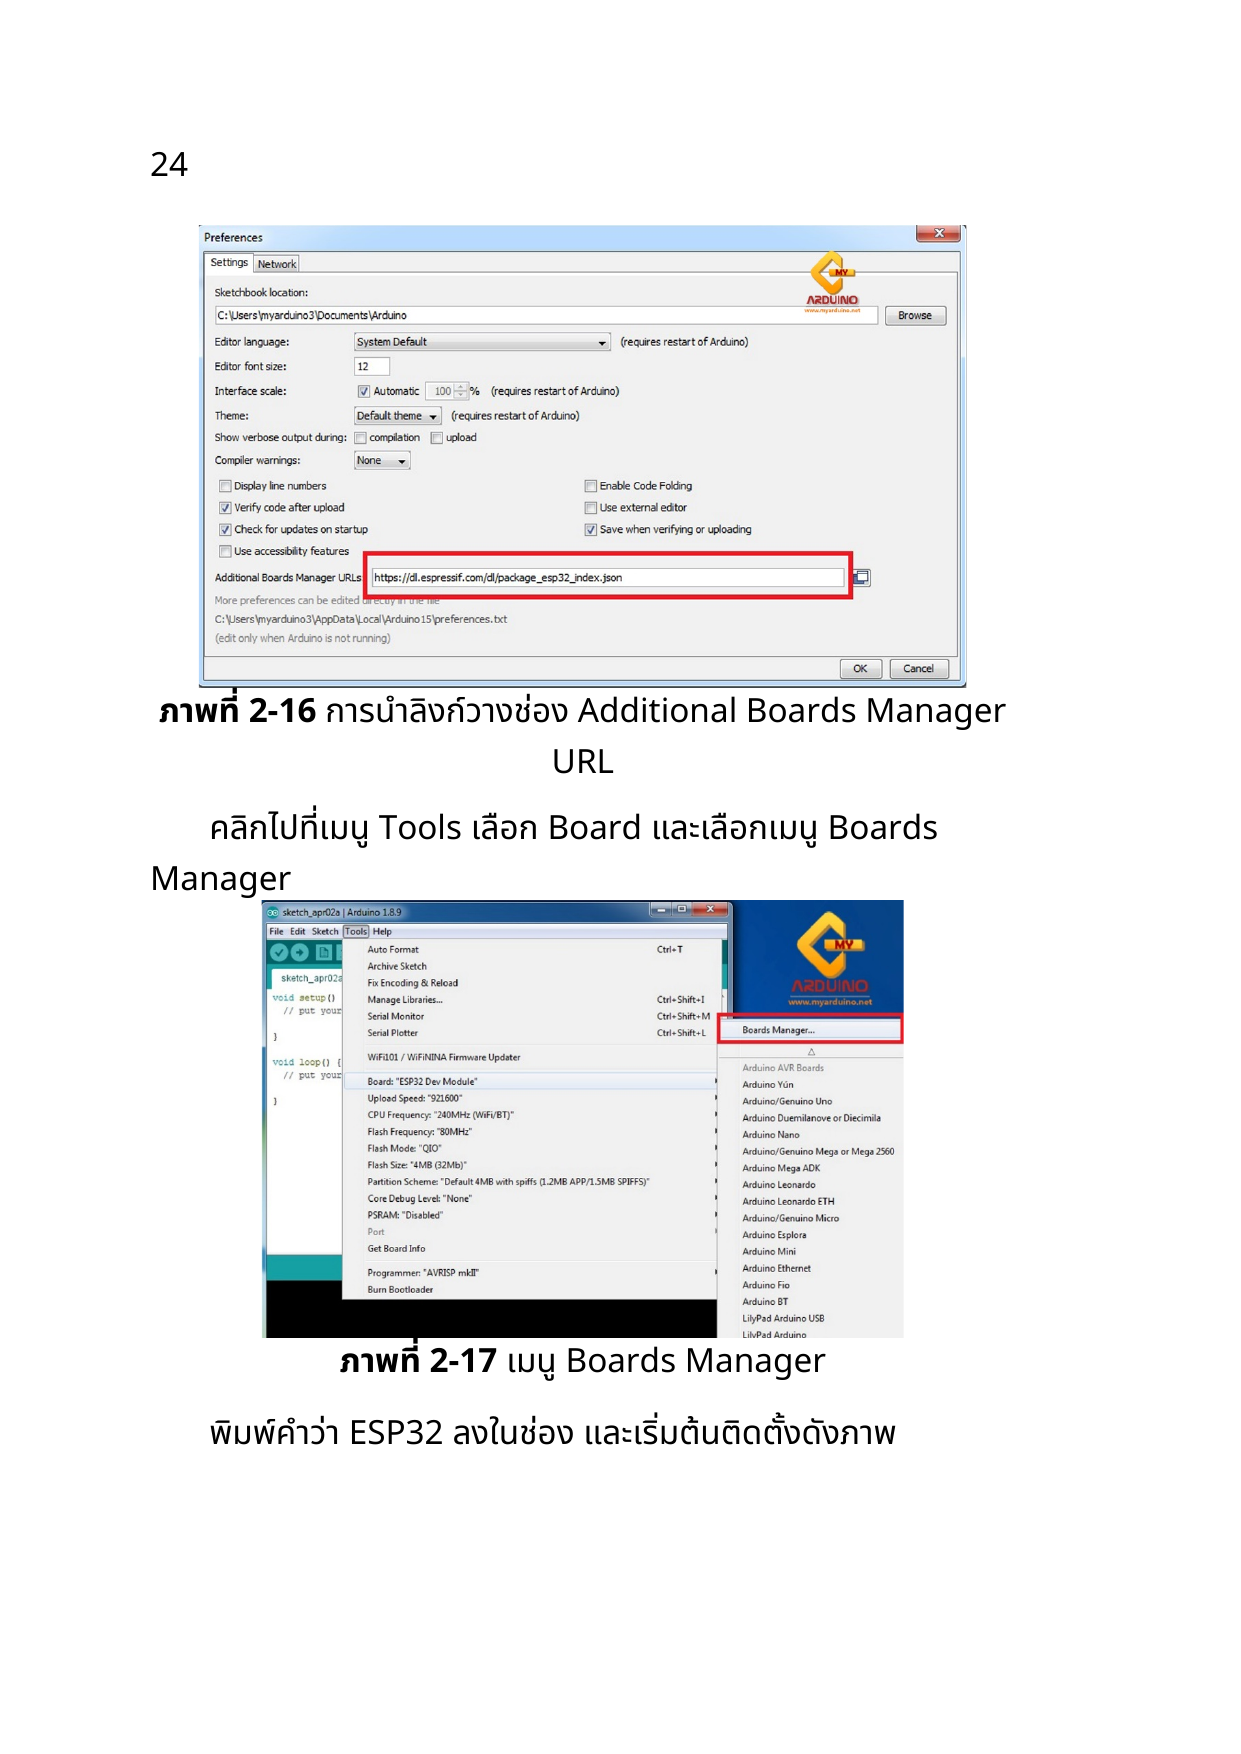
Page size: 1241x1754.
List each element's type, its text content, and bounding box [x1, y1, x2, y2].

text ภาพที่ 2-17 เมนู Boards Manager [150, 1337, 1015, 1388]
text ภาพที่ 2-16 การนำลิงก์วางช่อง Additional Boards Manager URL [150, 687, 1015, 783]
text คลิกไปที่เมนู Tools เลือก Board และเลือกเมนู Boards Manager [150, 804, 1015, 900]
text พิมพ์คำว่า ESP32 ลงในช่อง และเริ่มต้นติดตั้งดังภาพ [150, 1409, 1015, 1459]
picture [198, 225, 967, 688]
picture [261, 900, 904, 1338]
